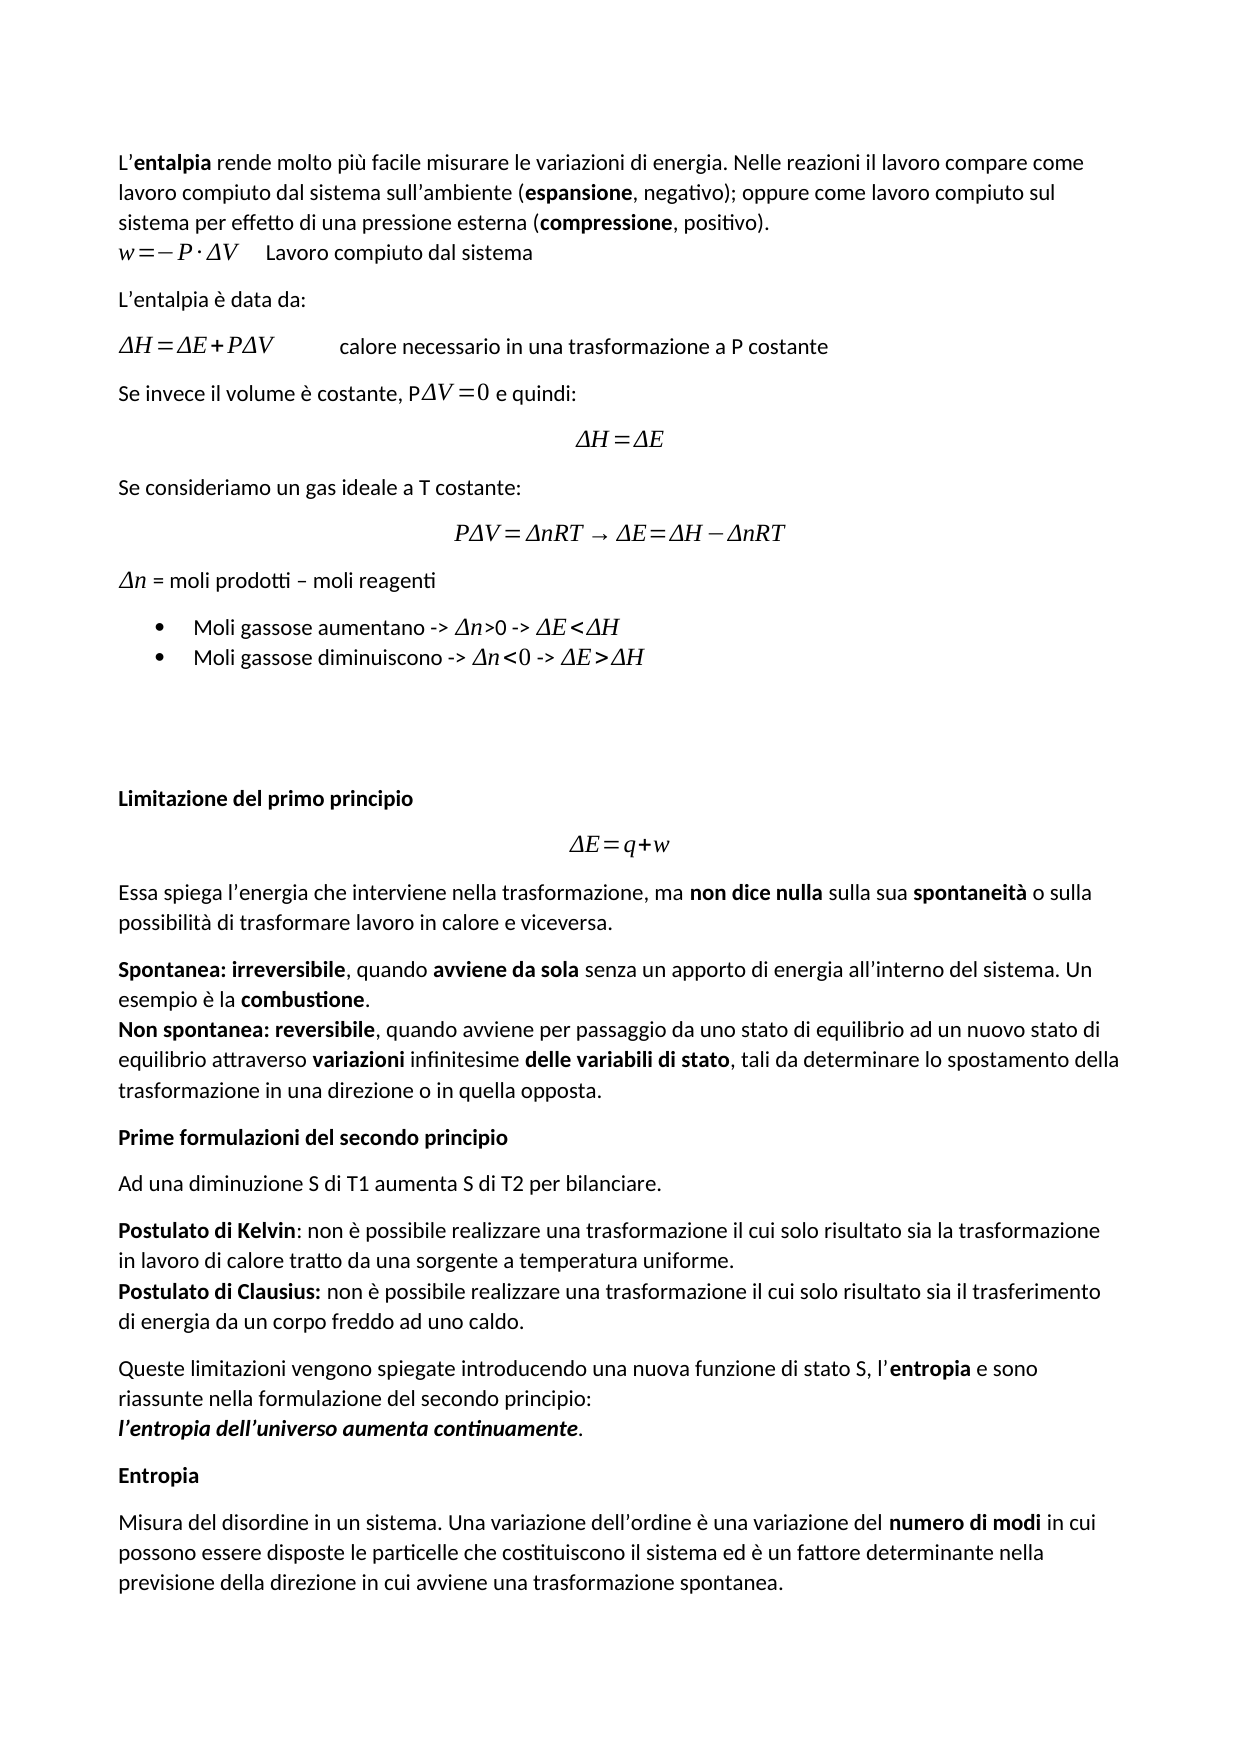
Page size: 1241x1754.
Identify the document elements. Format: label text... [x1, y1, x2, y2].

text Ad una diminuzione S di T1 aumenta S di T2 per bilanciare. [118, 1169, 1122, 1197]
text calore necessario in una trasformazione a P costante [118, 332, 1122, 360]
list Moli gassose diminuiscono -> -> [156, 643, 1122, 671]
text Misura del disordine in un sistema. Una variazione dell’ordine è una variazione del numero di modi in cui possono essere disposte le particelle che costituiscono il sistema ed è un fattore determinante nella previsione della direzione in cui avviene una trasformazione spontanea. [118, 1508, 1122, 1596]
text L’entalpia rende molto più facile misurare le variazioni di energia. Nelle reazioni il lavoro compare come lavoro compiuto dal sistema sull’ambiente (espansione, negativo); oppure come lavoro compiuto sul sistema per effetto di una pressione esterna (compressione, positivo). Lavoro compiuto dal sistema [118, 148, 1122, 266]
text Entropia [118, 1461, 1122, 1489]
text Postulato di Kelvin: non è possibile realizzare una trasformazione il cui solo risultato sia la trasformazione in lavoro di calore tratto da una sorgente a temperatura uniforme. Postulato di Clausius: non è possibile realizzare una trasformazione il cui solo risultato sia il trasferimento di energia da un corpo freddo ad uno caldo. [118, 1216, 1122, 1335]
text Limitazione del primo principio [118, 784, 1122, 812]
list Moli gassose aumentano -> >0 -> [156, 613, 1122, 641]
text L’entalpia è data da: [118, 285, 1122, 313]
text Spontanea: irreversibile, quando avviene da sola senza un apporto di energia all’interno del sistema. Un esempio è la combustione. Non spontanea: reversibile, quando avviene per passaggio da uno stato di equilibrio ad un nuovo stato di equilibrio attraverso variazioni infinitesime delle variabili di stato, tali da determinare lo spostamento della trasformazione in una direzione o in quella opposta. [118, 955, 1122, 1104]
text = moli prodotti – moli reagenti [118, 566, 1122, 594]
text Queste limitazioni vengono spiegate introducendo una nuova funzione di stato S, l’entropia e sono riassunte nella formulazione del secondo principio: l’entropia dell’universo aumenta continuamente. [118, 1354, 1122, 1442]
text Se consideriamo un gas ideale a T costante: [118, 473, 1122, 501]
text Prime formulazioni del secondo principio [118, 1123, 1122, 1151]
text Essa spiega l’energia che interviene nella trasformazione, ma non dice nulla sulla sua spontaneità o sulla possibilità di trasformare lavoro in calore e viceversa. [118, 878, 1122, 936]
text Se invece il volume è costante, P e quindi: [118, 379, 1122, 407]
